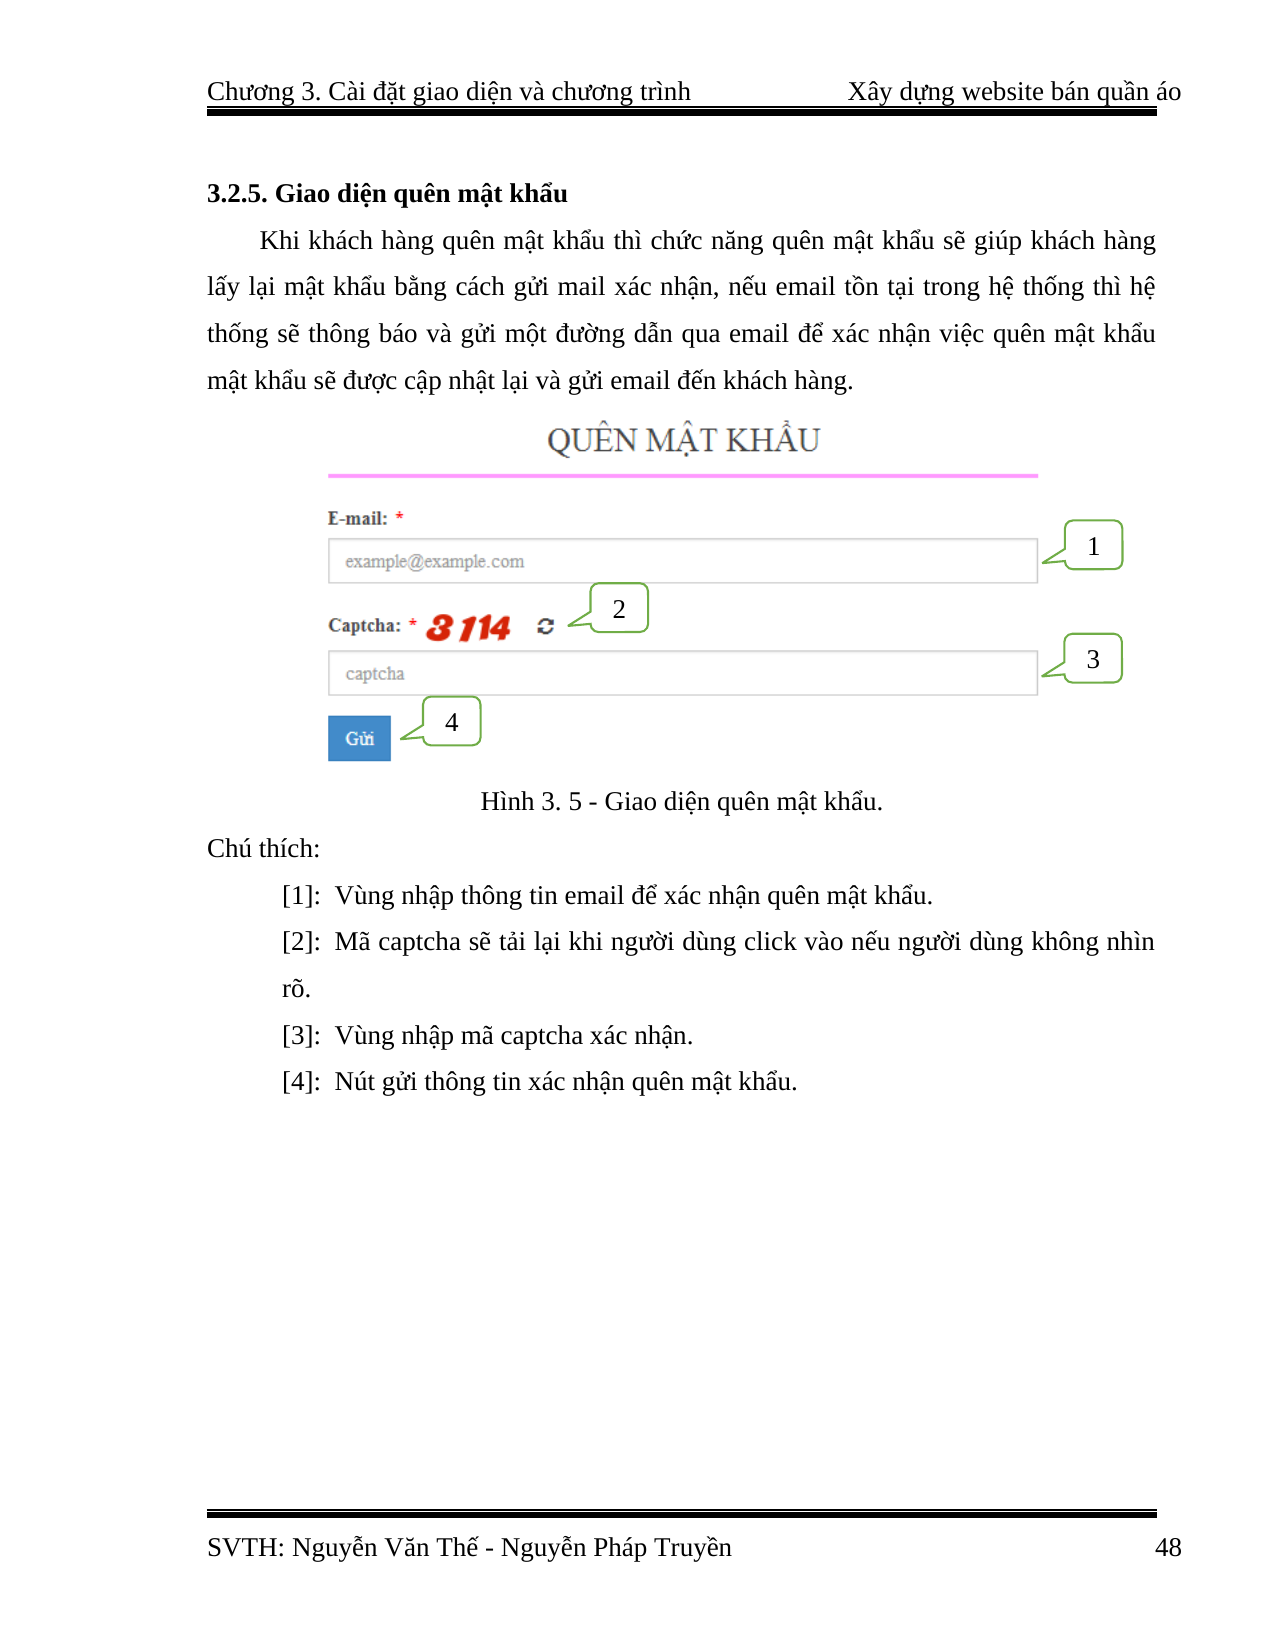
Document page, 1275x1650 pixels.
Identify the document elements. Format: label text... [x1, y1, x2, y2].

picture [311, 410, 1053, 772]
list Vùng nhập mã captcha xác nhận. [282, 1019, 1157, 1050]
list Mã captcha sẽ tải lại khi người dùng click vào nếu người dùng không nhìn rõ. [282, 926, 1157, 1003]
list Vùng nhập thông tin email để xác nhận quên mật khẩu. [282, 879, 1157, 910]
text Khi khách hàng quên mật khẩu thì chức năng quên mật khẩu sẽ giúp khách hàng lấy lại mật khẩu bằng cách gửi mail xác nhận, nếu email tồn tại trong hệ thống thì hệ thống sẽ thông báo và gửi một đường dẫn qua email để xác nhận việc quên mật khẩu mật khẩu sẽ được cập nhật lại và gửi email đến khách hàng. [207, 224, 1157, 395]
text Hình 3. 5 - Giao diện quên mật khẩu. [207, 786, 1157, 817]
text Chú thích: [207, 832, 1157, 863]
list Nút gửi thông tin xác nhận quên mật khẩu. [282, 1066, 1157, 1097]
list Giao diện quên mật khẩu [207, 177, 1157, 208]
